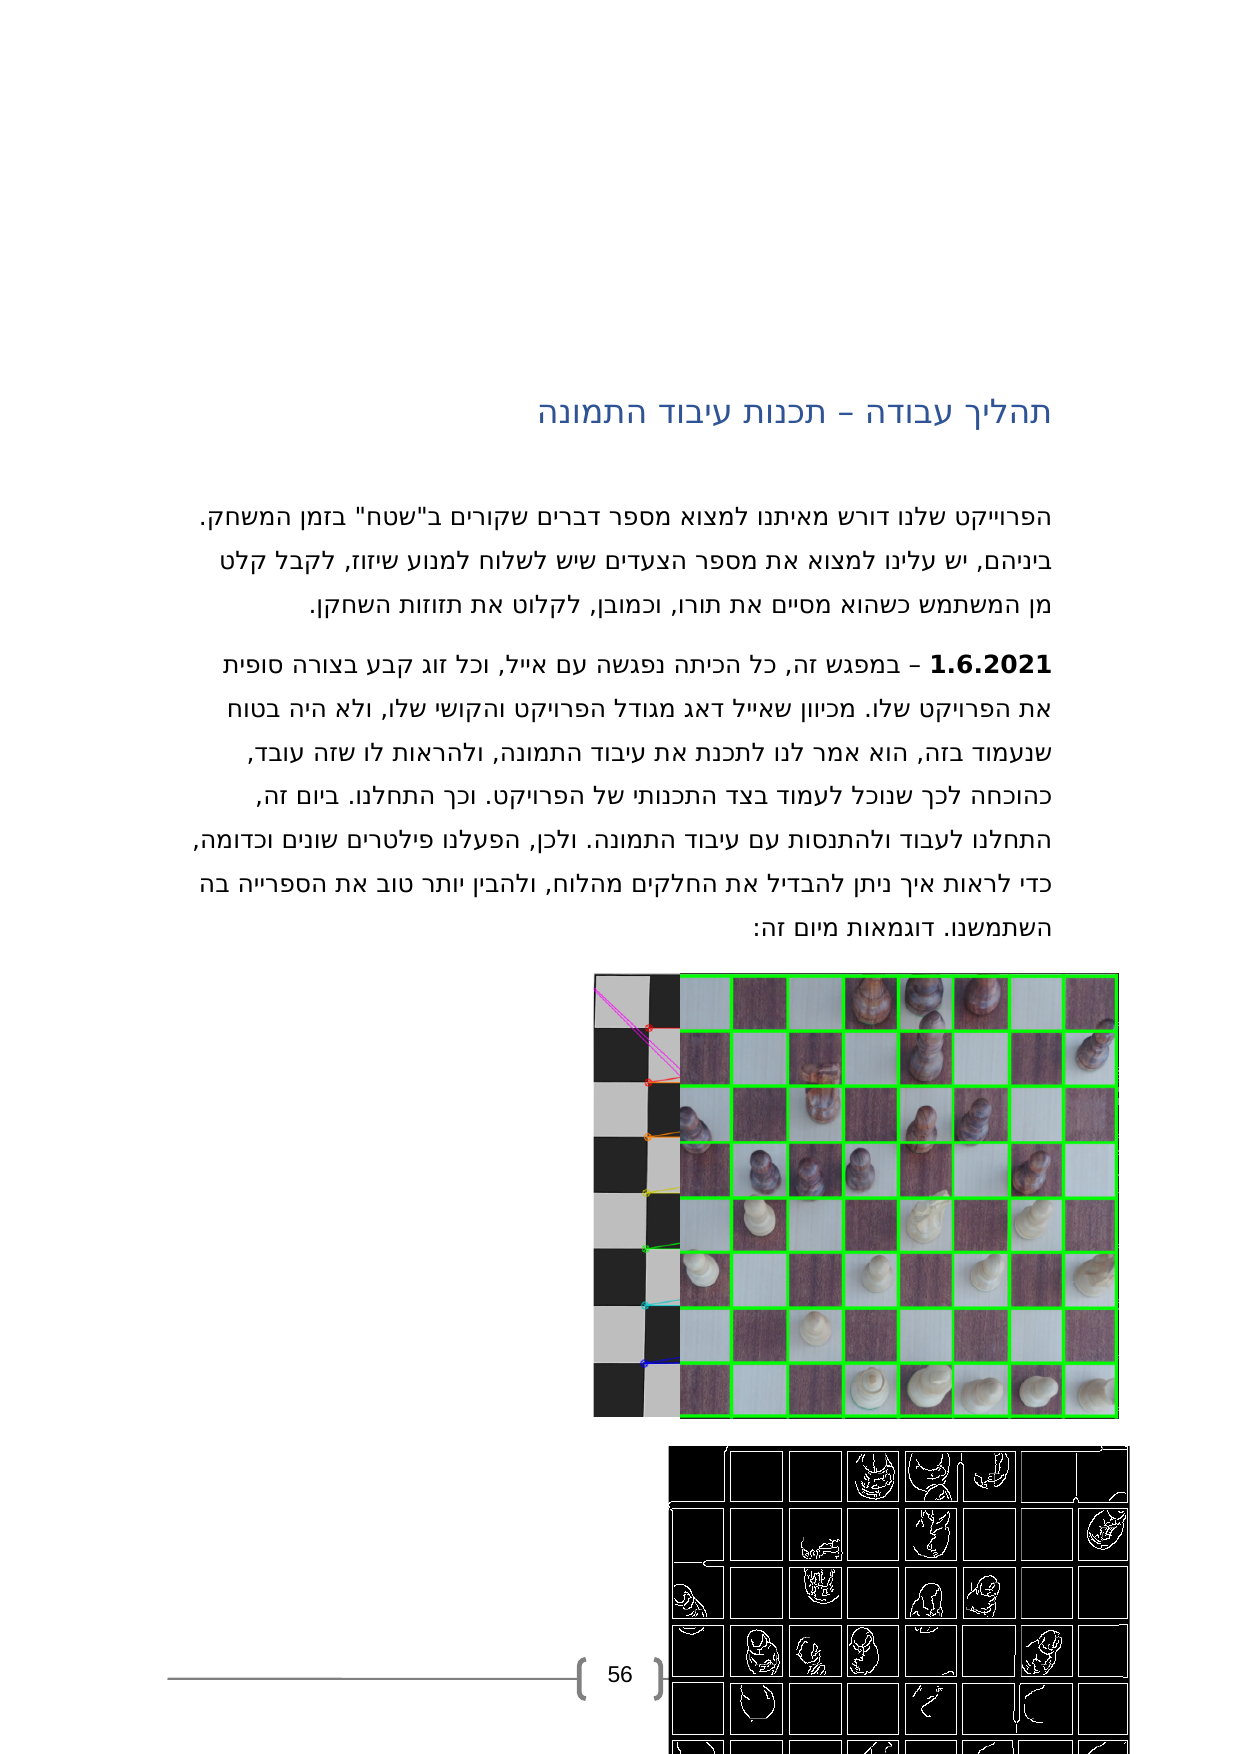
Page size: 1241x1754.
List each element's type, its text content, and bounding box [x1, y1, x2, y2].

picture [668, 1446, 1130, 1754]
picture [593, 973, 1119, 1419]
text הפרוייקט שלנו דורש מאיתנו למצוא מספר דברים שקורים ב"שטח" בזמן המשחק. ביניהם, יש עלינו למצוא את מספר הצעדים שיש לשלוח למנוע שיזוז, לקבל קלט מן המשתמש כשהוא מסיים את תורו, וכמובן, לקלוט את תזוזות השחקן. [187, 502, 1053, 619]
text 1.6.2021 – במפגש זה, כל הכיתה נפגשה עם אייל, וכל זוג קבע בצורה סופית את הפרויקט שלו. מכיוון שאייל דאג מגודל הפרויקט והקושי שלו, ולא היה בטוח שנעמוד בזה, הוא אמר לנו לתכנת את עיבוד התמונה, ולהראות לו שזה עובד, כהוכחה לכך שנוכל לעמוד בצד התכנותי של הפרויקט. וכך התחלנו. ביום זה, התחלנו לעבוד ולהתנסות עם עיבוד התמונה. ולכן, הפעלנו פילטרים שונים וכדומה, כדי לראות איך ניתן להבדיל את החלקים מהלוח, ולהבין יותר טוב את הספרייה בה השתמשנו. דוגמאות מיום זה: [187, 650, 1053, 942]
subtitle תהליך עבודה – תכנות עיבוד התמונה [187, 393, 1053, 432]
